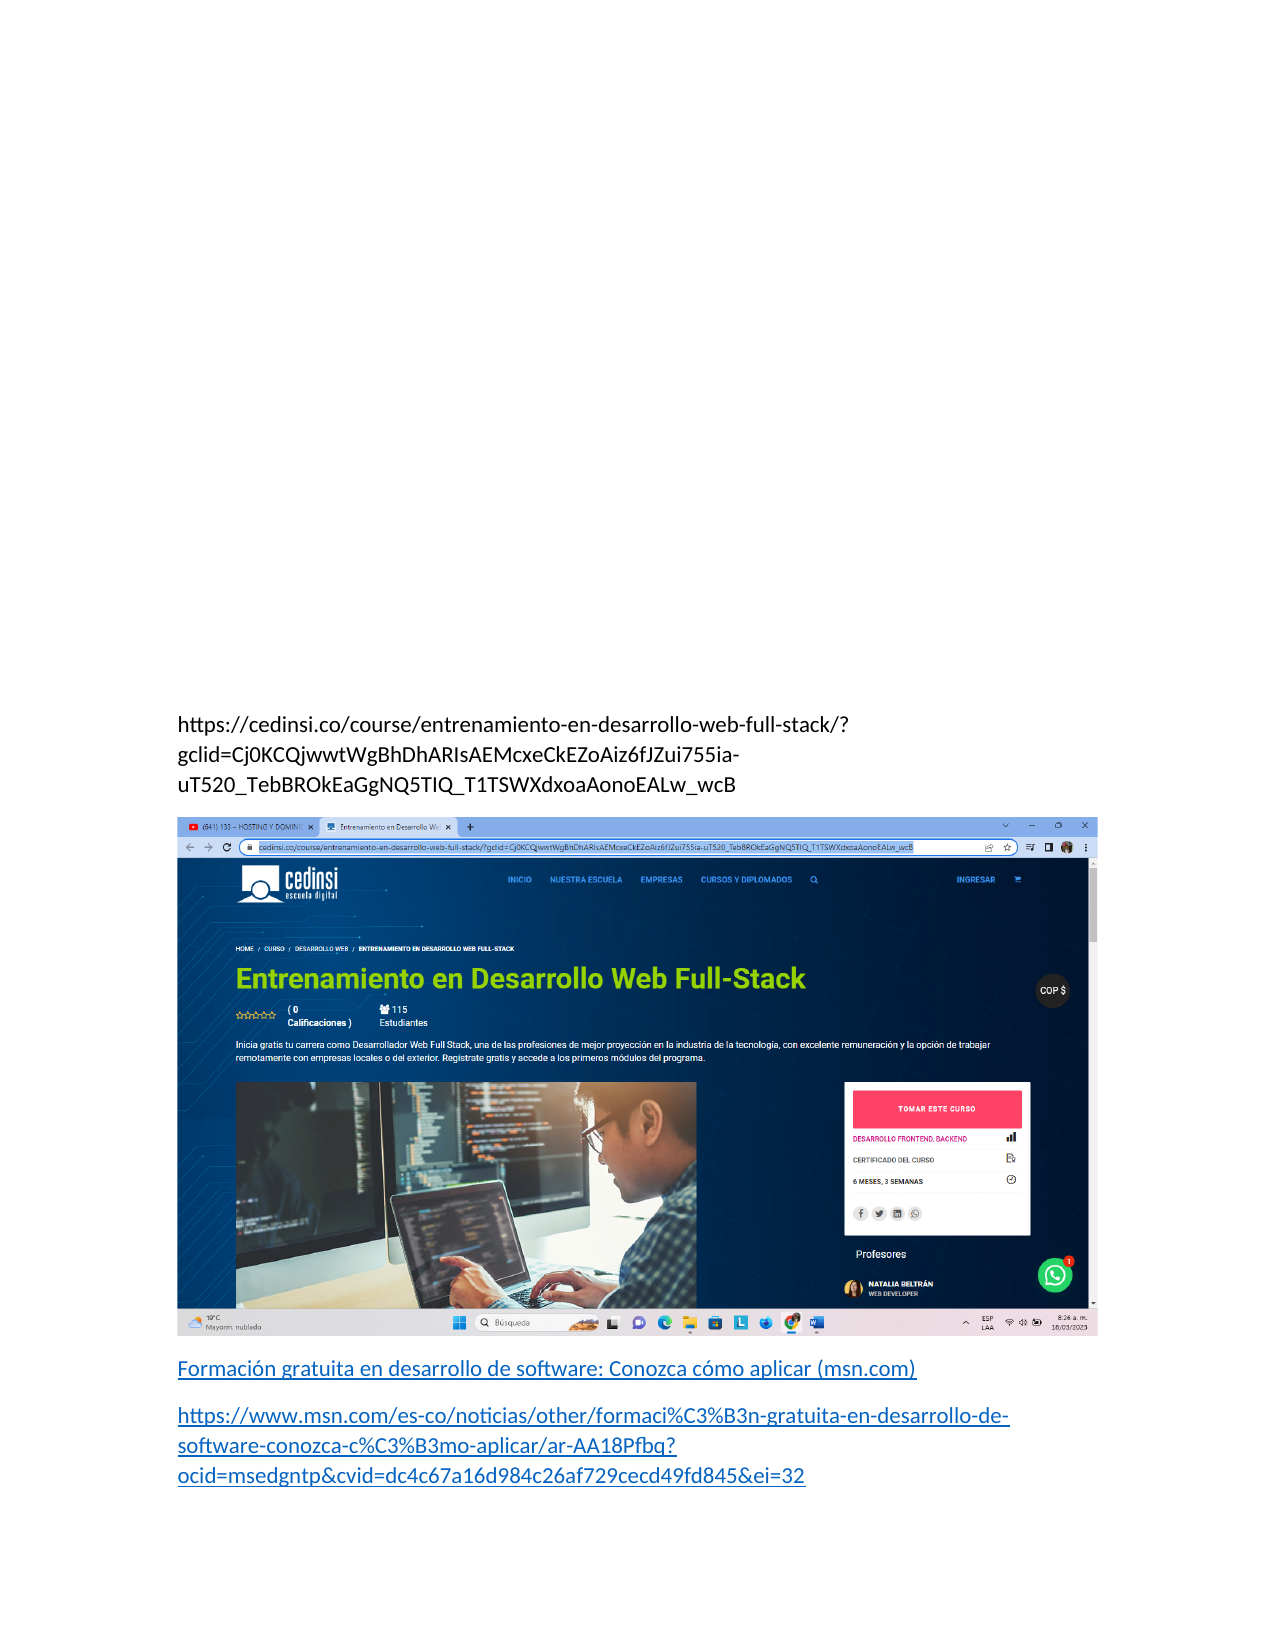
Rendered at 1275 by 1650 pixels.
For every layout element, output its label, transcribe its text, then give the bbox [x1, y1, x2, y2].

text Formación gratuita en desarrollo de software: Conozca cómo aplicar (msn.com) [177, 1354, 1098, 1382]
text https://cedinsi.co/course/entrenamiento-en-desarrollo-web-full-stack/?gclid=Cj0KCQjwwtWgBhDhARIsAEMcxeCkEZoAiz6fJZui755ia-uT520_TebBROkEaGgNQ5TIQ_T1TSWXdxoaAonoEALw_wcB [177, 710, 1098, 798]
text https://www.msn.com/es-co/noticias/other/formaci%C3%B3n-gratuita-en-desarrollo-de-software-conozca-c%C3%B3mo-aplicar/ar-AA18Pfbq?ocid=msedgntp&cvid=dc4c67a16d984c26af729cecd49fd845&ei=32 [177, 1401, 1098, 1489]
picture [177, 817, 1098, 1336]
